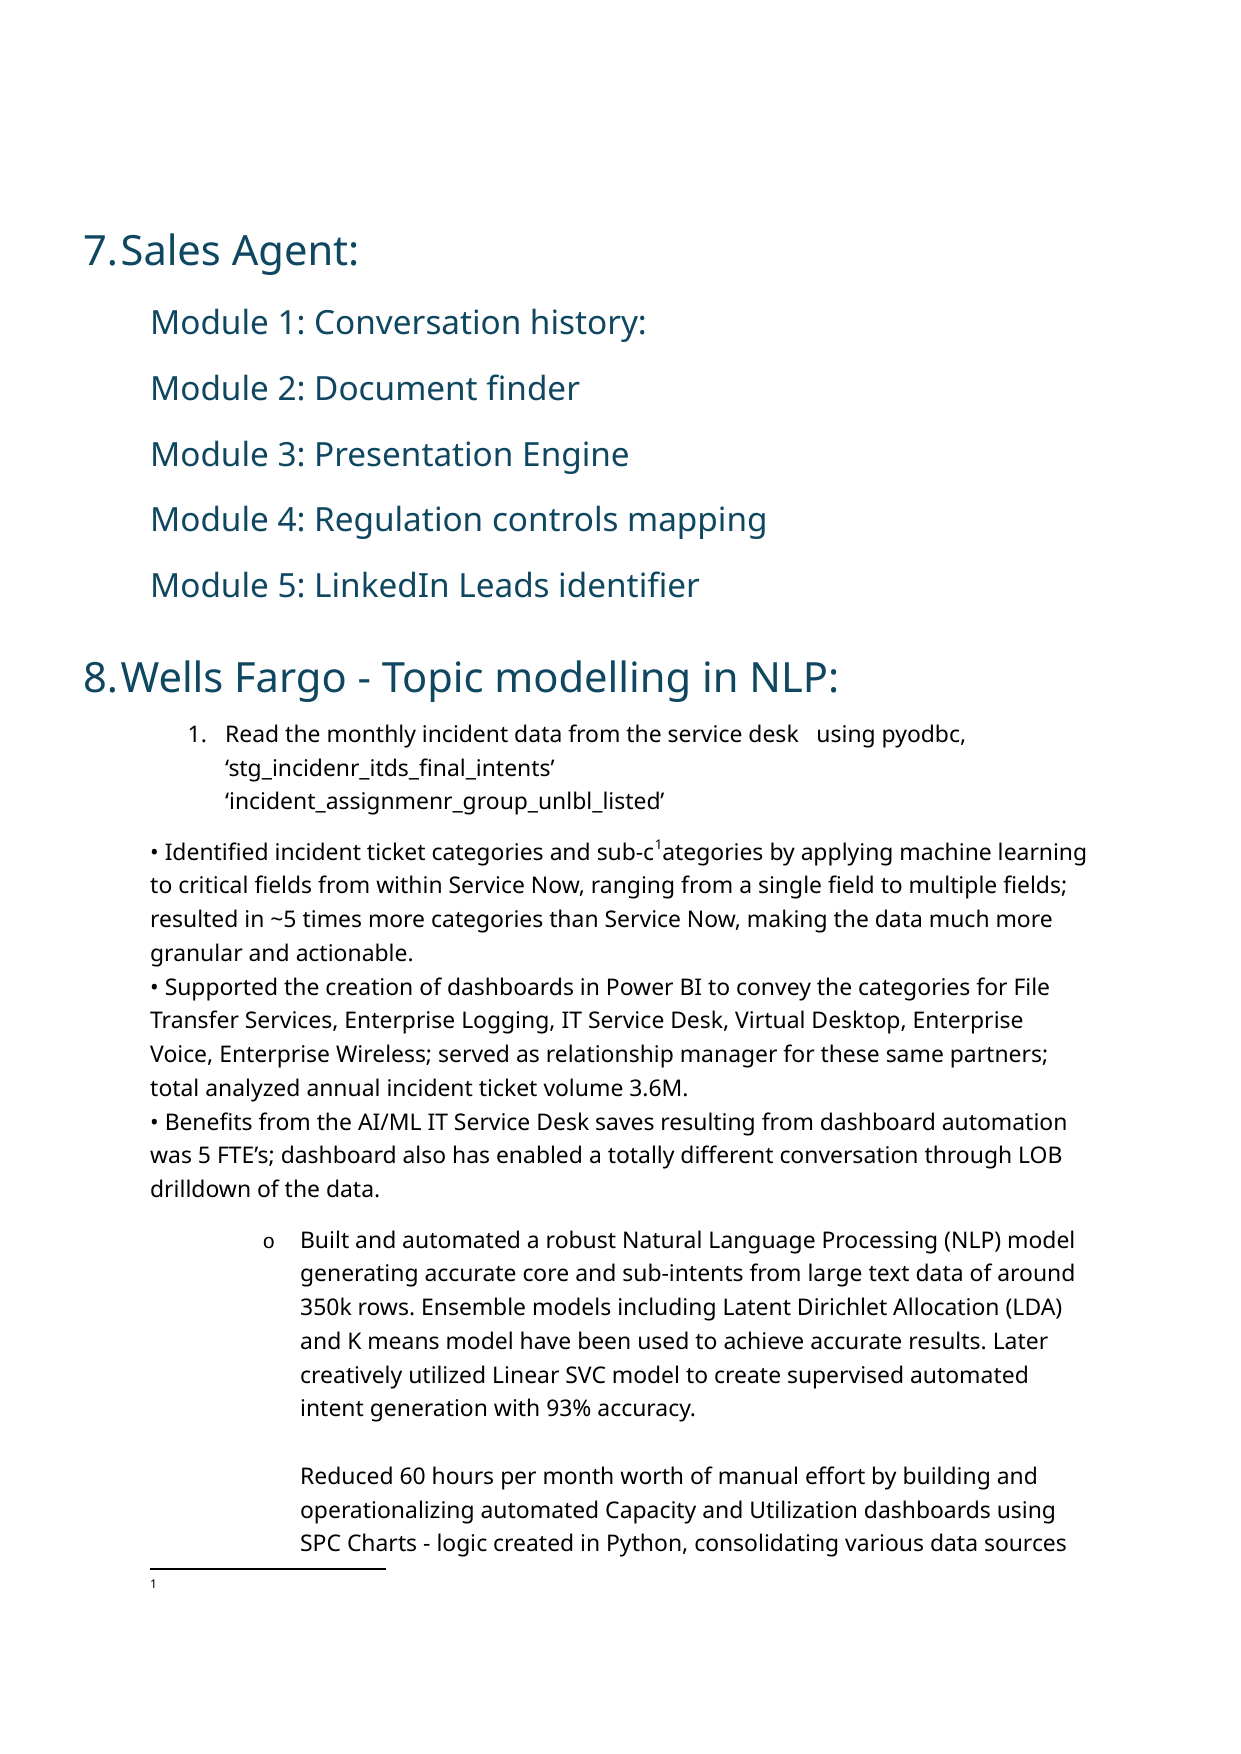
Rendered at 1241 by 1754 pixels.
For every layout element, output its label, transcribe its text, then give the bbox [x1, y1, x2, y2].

list ‘incident_assignmenr_group_unlbl_listed’ [225, 785, 1090, 816]
list Read the monthly incident data from the service desk using pyodbc, ‘stg_incidenr_itds_final_intents’ [187, 718, 1090, 783]
subtitle Wells Fargo - Topic modelling in NLP: [83, 648, 1090, 705]
subtitle Module 2: Document finder [150, 365, 1090, 410]
subtitle Sales Agent: [83, 221, 1090, 278]
subtitle Module 5: LinkedIn Leads identifier [150, 562, 1090, 607]
subtitle Module 4: Regulation controls mapping [150, 496, 1090, 541]
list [262, 1223, 1090, 1558]
text • Identified incident ticket categories and sub-categories by applying machine learning to critical fields from within Service Now, ranging from a single field to multiple fields; resulted in ~5 times more categories than Service Now, making the data much more granular and actionable. • Supported the creation of dashboards in Power BI to convey the categories for File Transfer Services, Enterprise Logging, IT Service Desk, Virtual Desktop, Enterprise Voice, Enterprise Wireless; served as relationship manager for these same partners; total analyzed annual incident ticket volume 3.6M. • Benefits from the AI/ML IT Service Desk saves resulting from dashboard automation was 5 FTE’s; dashboard also has enabled a totally different conversation through LOB drilldown of the data. [150, 836, 1090, 1204]
subtitle Module 3: Presentation Engine [150, 430, 1090, 476]
subtitle Module 1: Conversation history: [150, 299, 1090, 344]
